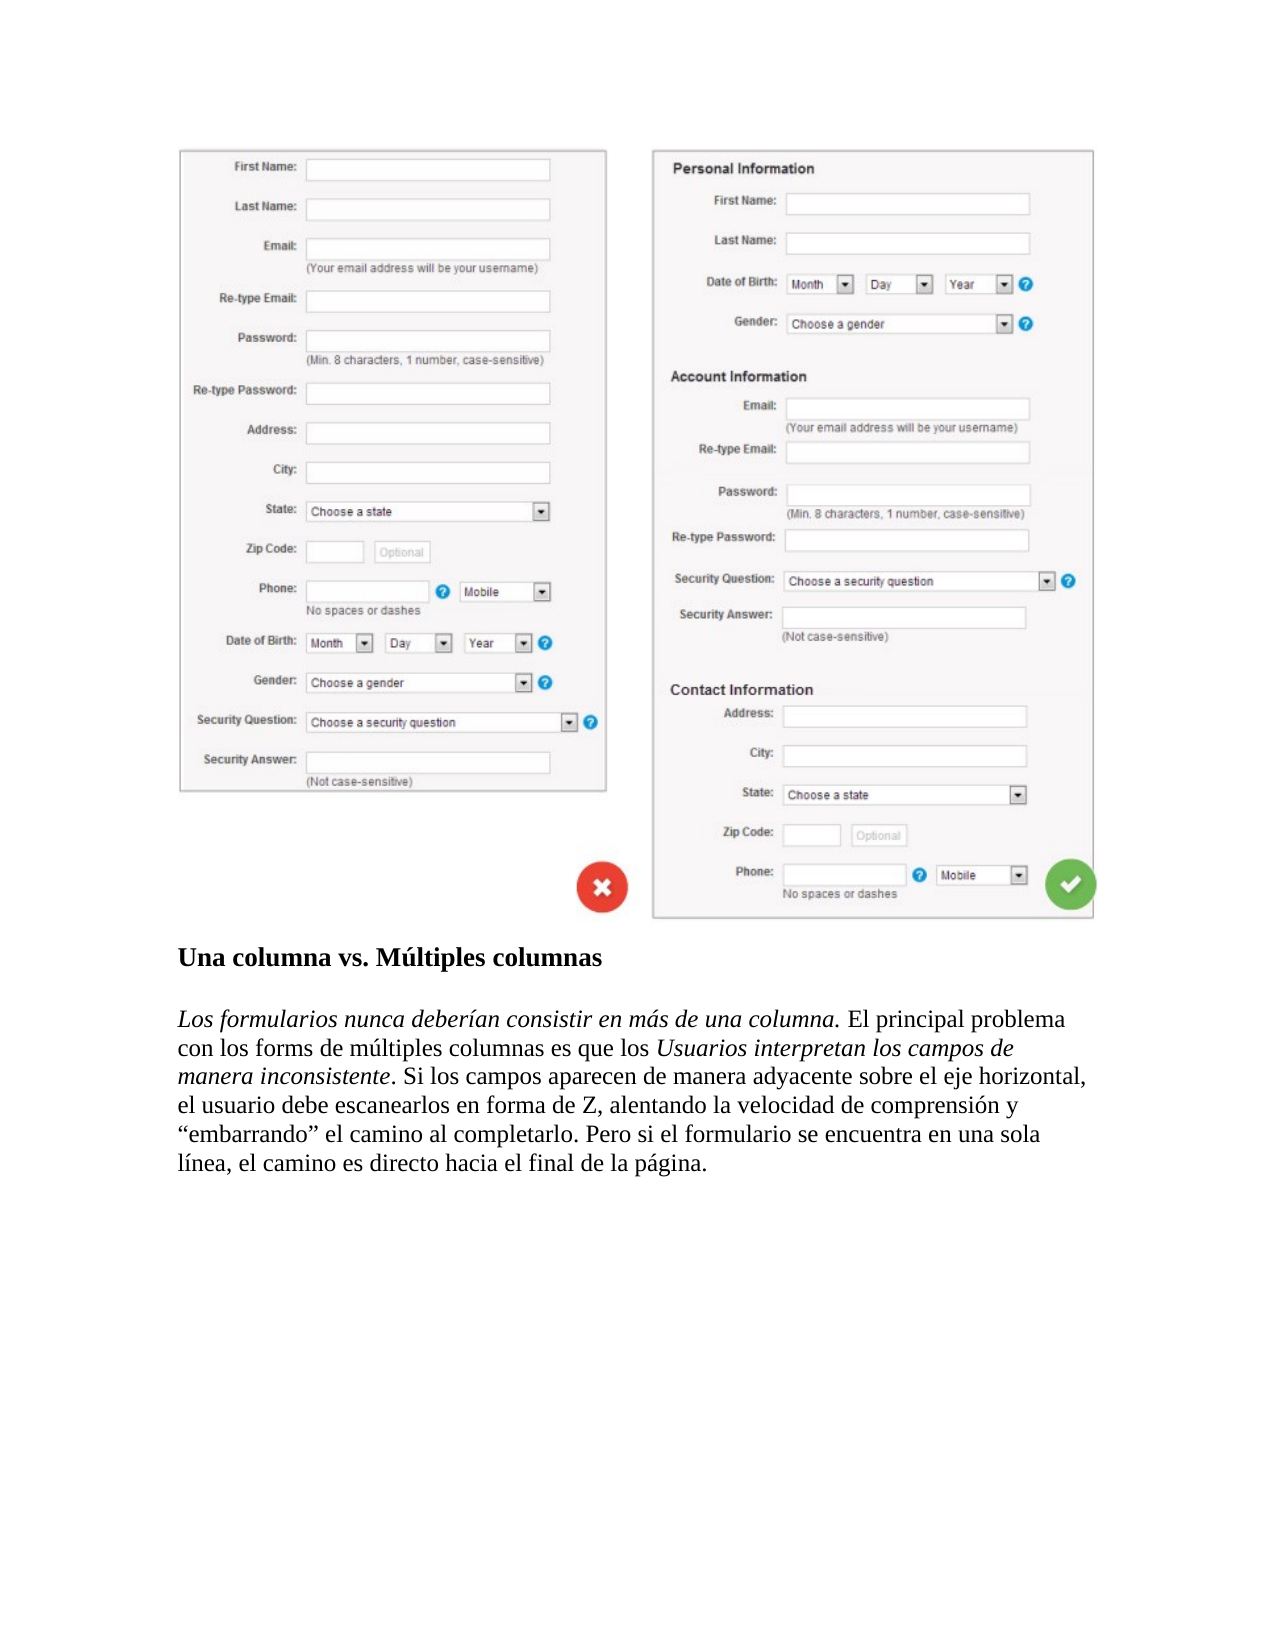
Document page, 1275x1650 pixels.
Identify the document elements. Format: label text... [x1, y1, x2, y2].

picture [177, 147, 1098, 923]
subtitle Una columna vs. Múltiples columnas [177, 941, 1098, 972]
text Los formularios nunca deberían consistir en más de una columna. El principal problema con los forms de múltiples columnas es que los Usuarios interpretan los campos de manera inconsistente. Si los campos aparecen de manera adyacente sobre el eje horizontal, el usuario debe escanearlos en forma de Z, alentando la velocidad de comprensión y “embarrando” el camino al completarlo. Pero si el formulario se encuentra en una sola línea, el camino es directo hacia el final de la página. [177, 1004, 1098, 1176]
